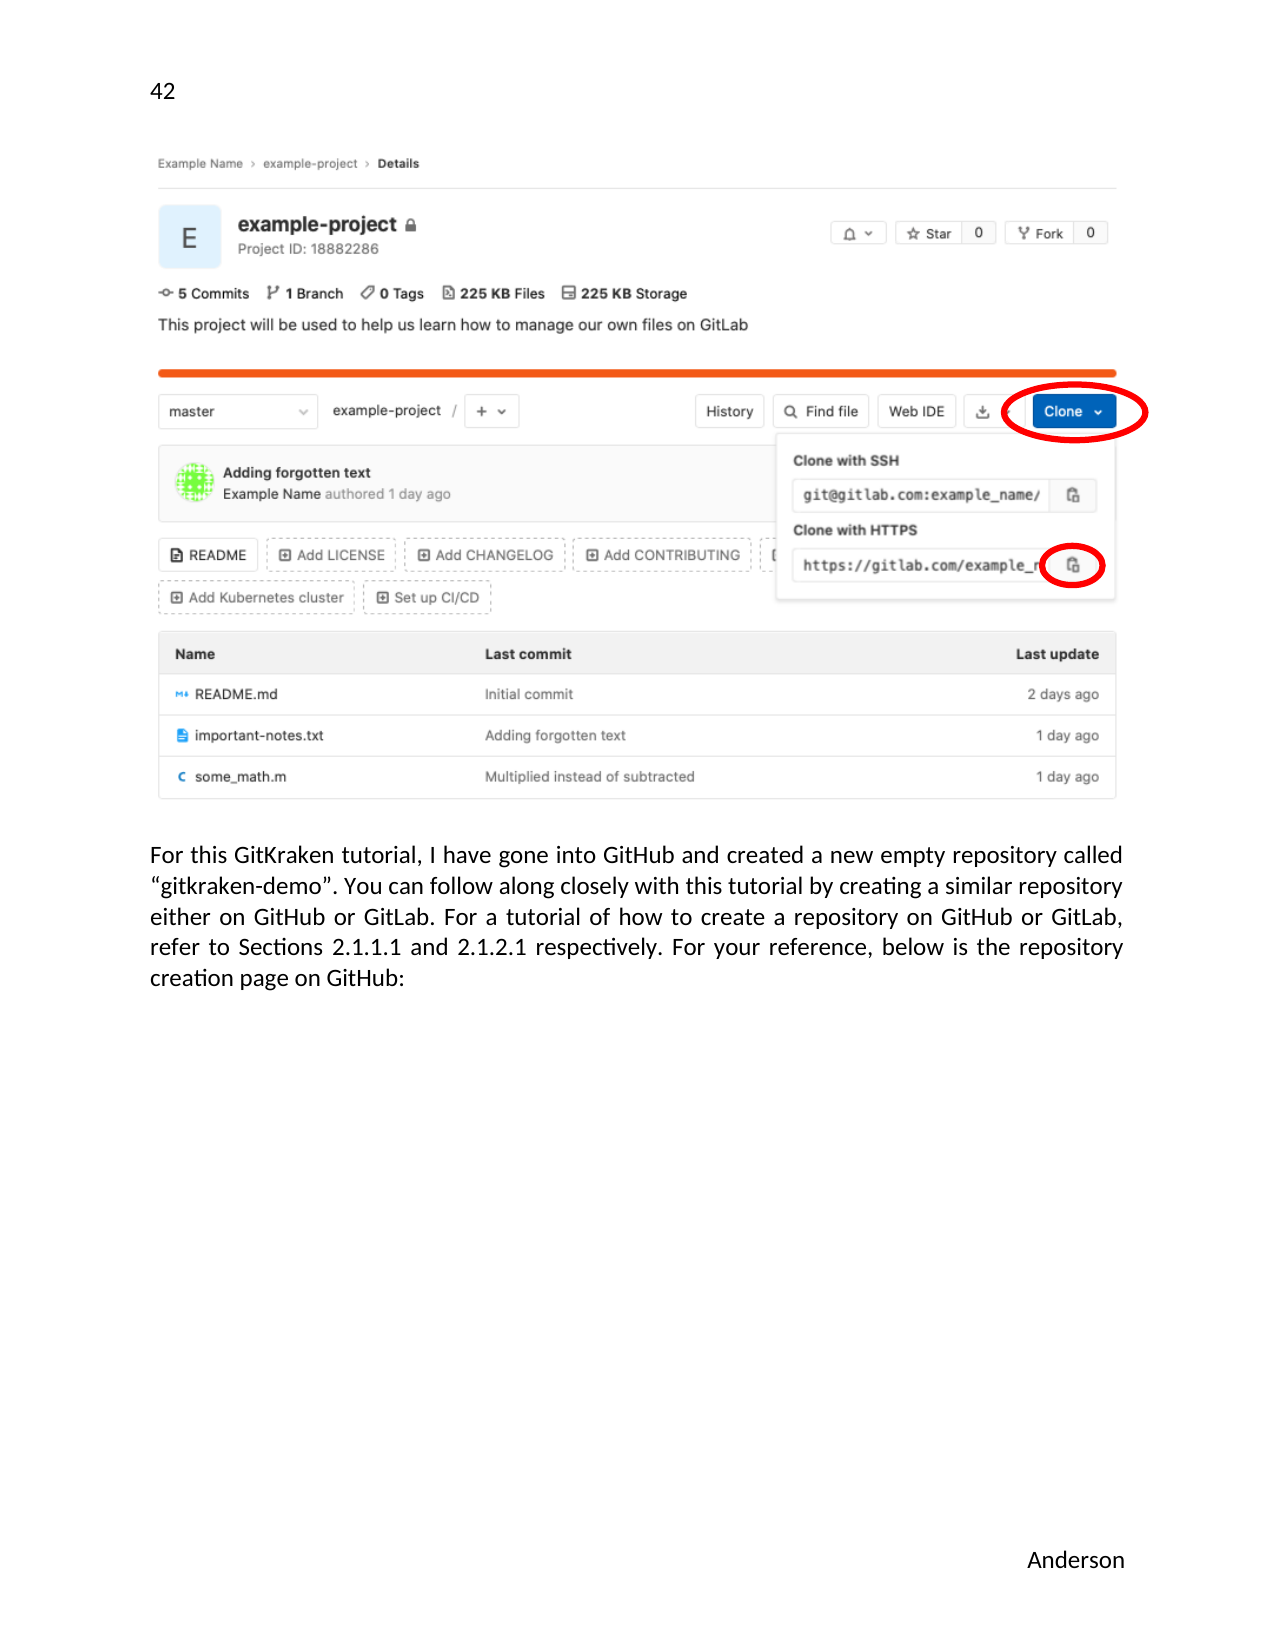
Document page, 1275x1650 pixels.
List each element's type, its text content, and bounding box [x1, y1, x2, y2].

text For this GitKraken tutorial, I have gone into GitHub and created a new empty repository called “gitkraken-demo”. You can follow along closely with this tutorial by creating a similar repository either on GitHub or GitLab. For a tutorial of how to create a repository on GitHub or GitLab, refer to Sections 2.1.1.1 and 2.1.2.1 respectively. For your reference, below is the repository creation page on GitHub: [150, 839, 1125, 992]
picture [150, 150, 1125, 809]
picture [1008, 388, 1125, 437]
